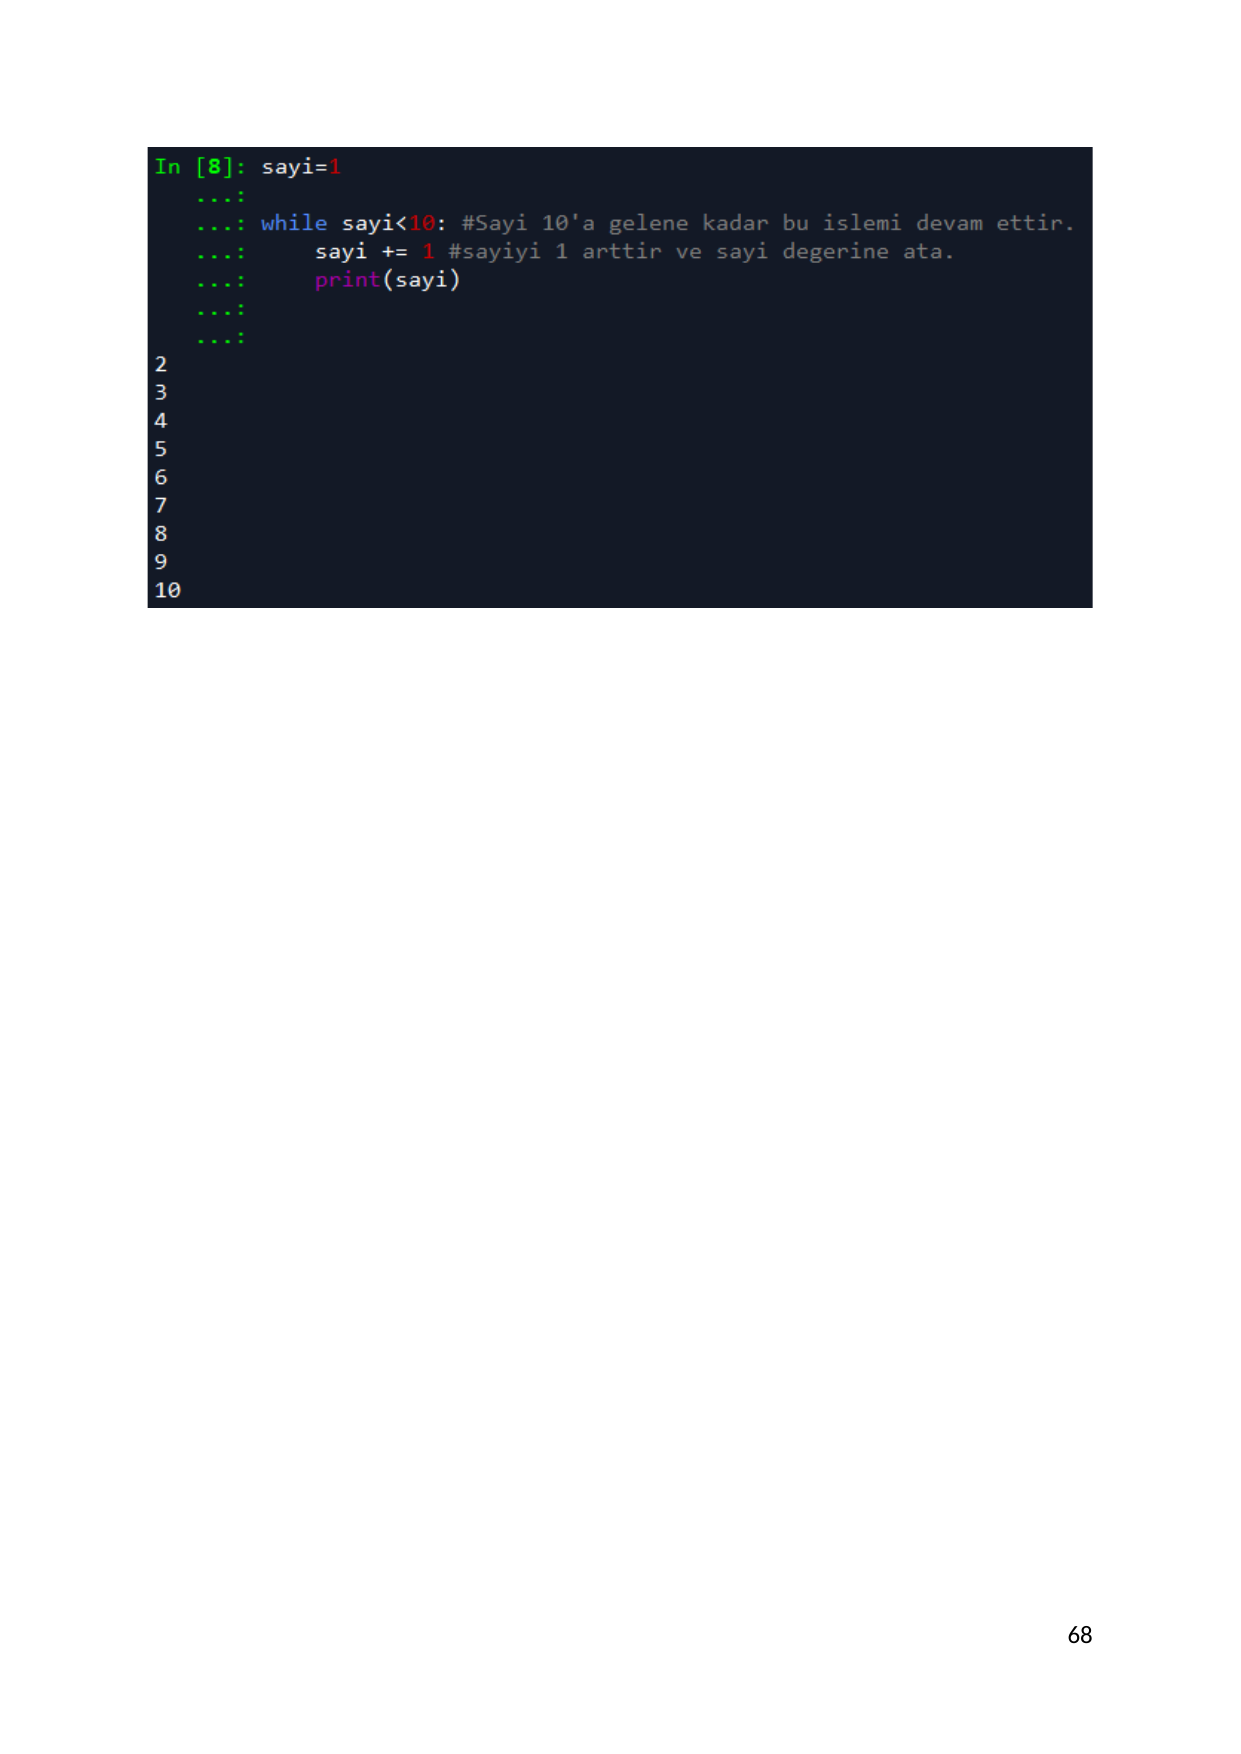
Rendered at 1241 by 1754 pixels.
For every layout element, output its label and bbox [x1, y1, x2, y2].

picture [147, 147, 1093, 608]
